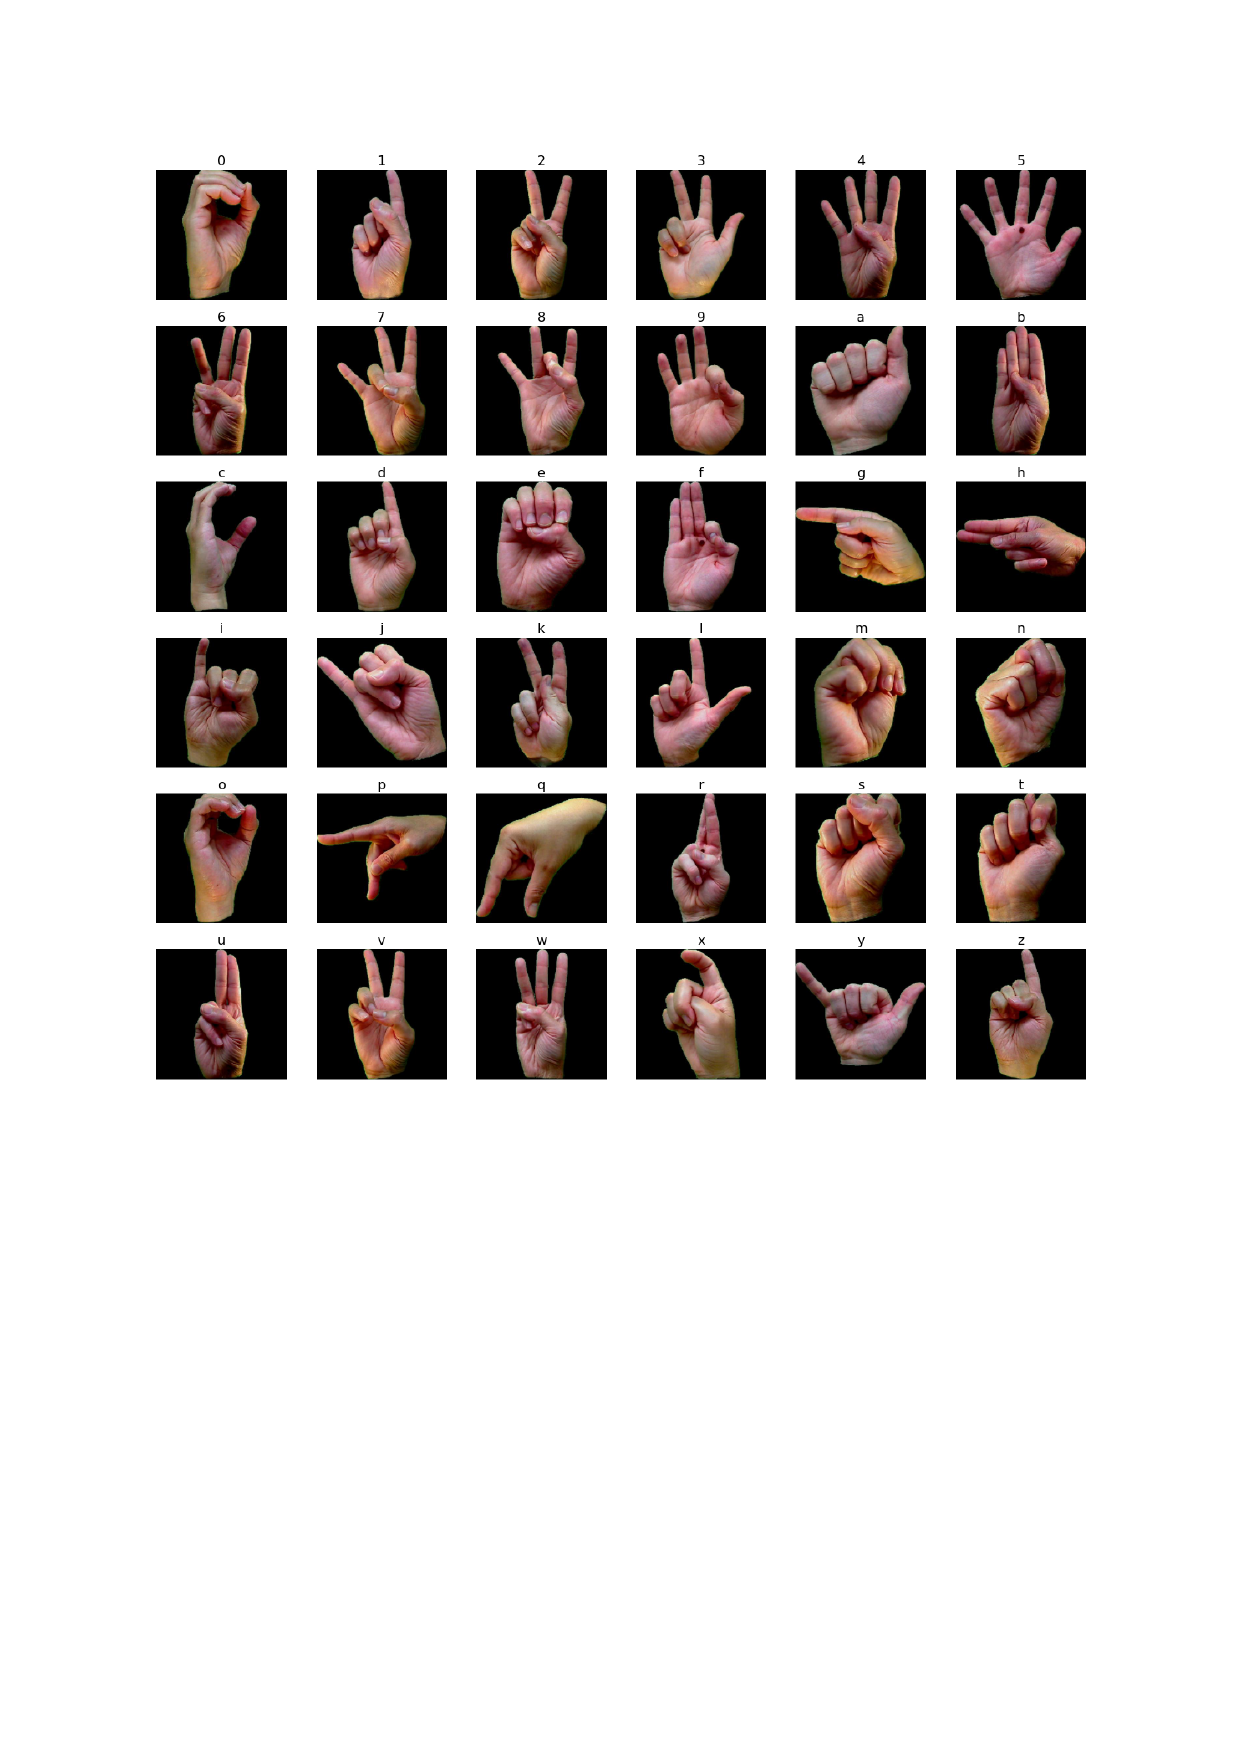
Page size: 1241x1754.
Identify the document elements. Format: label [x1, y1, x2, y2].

picture [150, 150, 1091, 1085]
